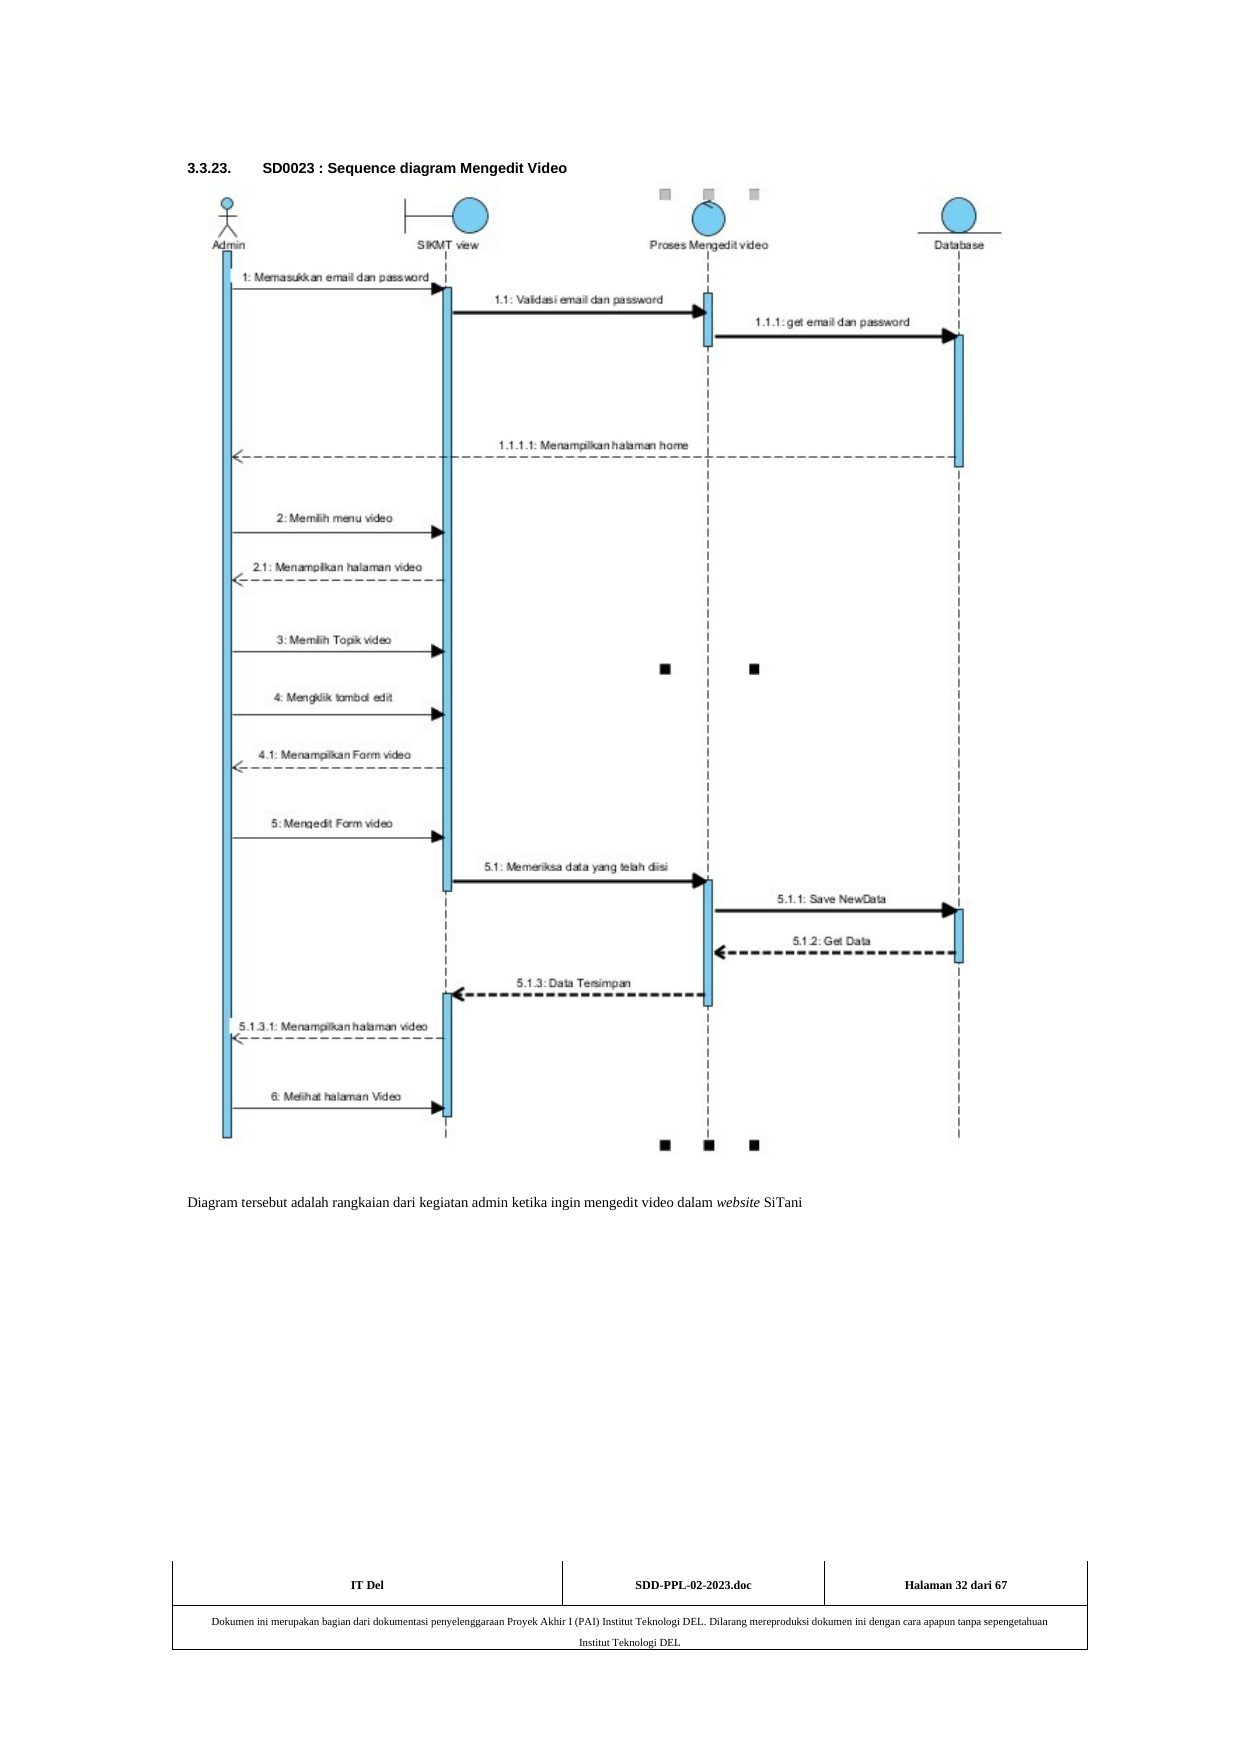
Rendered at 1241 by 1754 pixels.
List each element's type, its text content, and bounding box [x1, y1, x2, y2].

subtitle SD0023 : Sequence diagram Mengedit Video [187, 148, 1092, 176]
text Diagram tersebut adalah rangkaian dari kegiatan admin ketika ingin mengedit video dalam website SiTani [187, 1182, 1092, 1211]
picture [187, 182, 1093, 1168]
